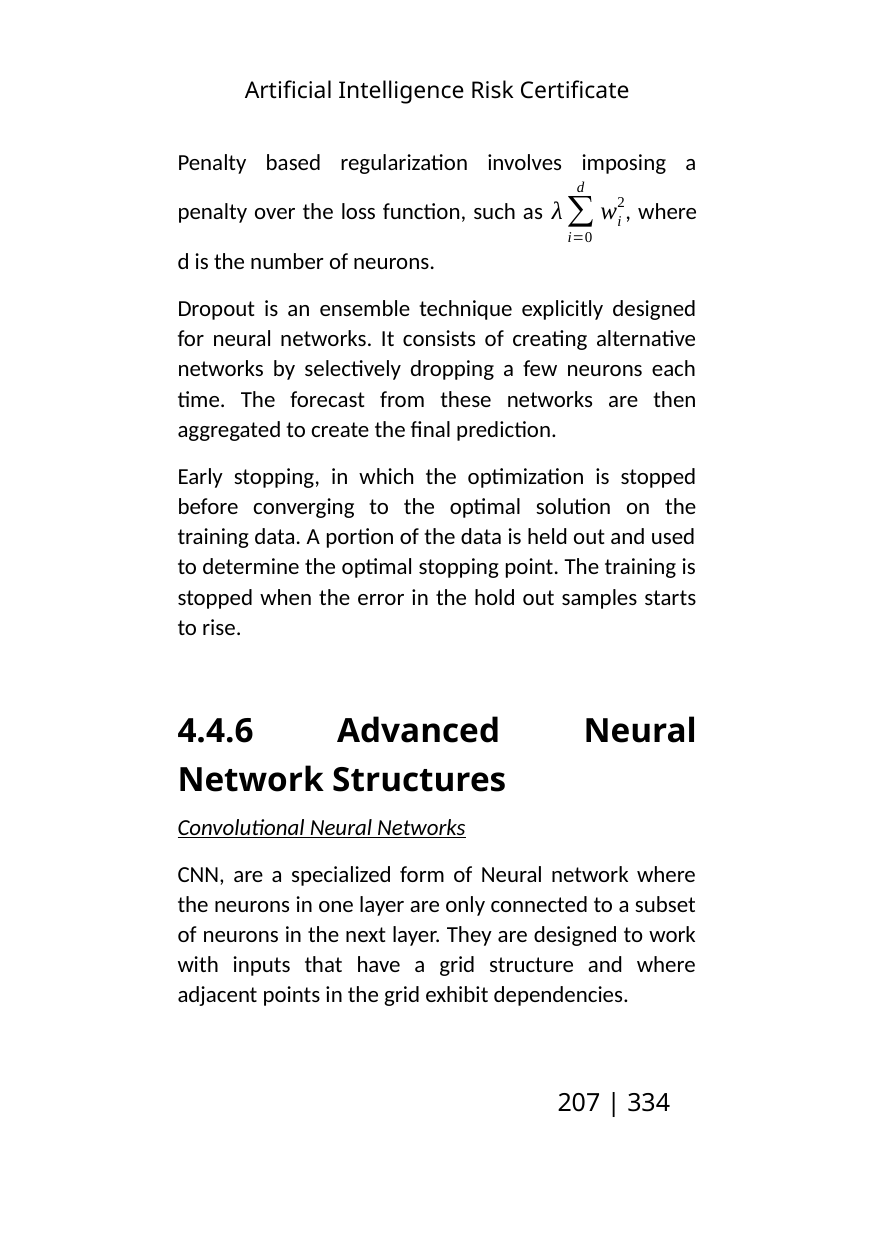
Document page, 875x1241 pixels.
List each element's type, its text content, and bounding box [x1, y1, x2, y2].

text Early stopping, in which the optimization is stopped before converging to the optimal solution on the training data. A portion of the data is held out and used to determine the optimal stopping point. The training is stopped when the error in the hold out samples starts to rise. [177, 462, 697, 641]
text Penalty based regularization involves imposing a penalty over the loss function, such as , where d is the number of neurons. [177, 148, 697, 275]
text Dropout is an ensemble technique explicitly designed for neural networks. It consists of creating alternative networks by selectively dropping a few neurons each time. The forecast from these networks are then aggregated to create the final prediction. [177, 294, 697, 443]
subtitle 4.4.6 Advanced Neural Network Structures [177, 707, 697, 801]
text Convolutional Neural Networks [177, 813, 697, 841]
text CNN, are a specialized form of Neural network where the neurons in one layer are only connected to a subset of neurons in the next layer. They are designed to work with inputs that have a grid structure and where adjacent points in the grid exhibit dependencies. [177, 860, 697, 1009]
